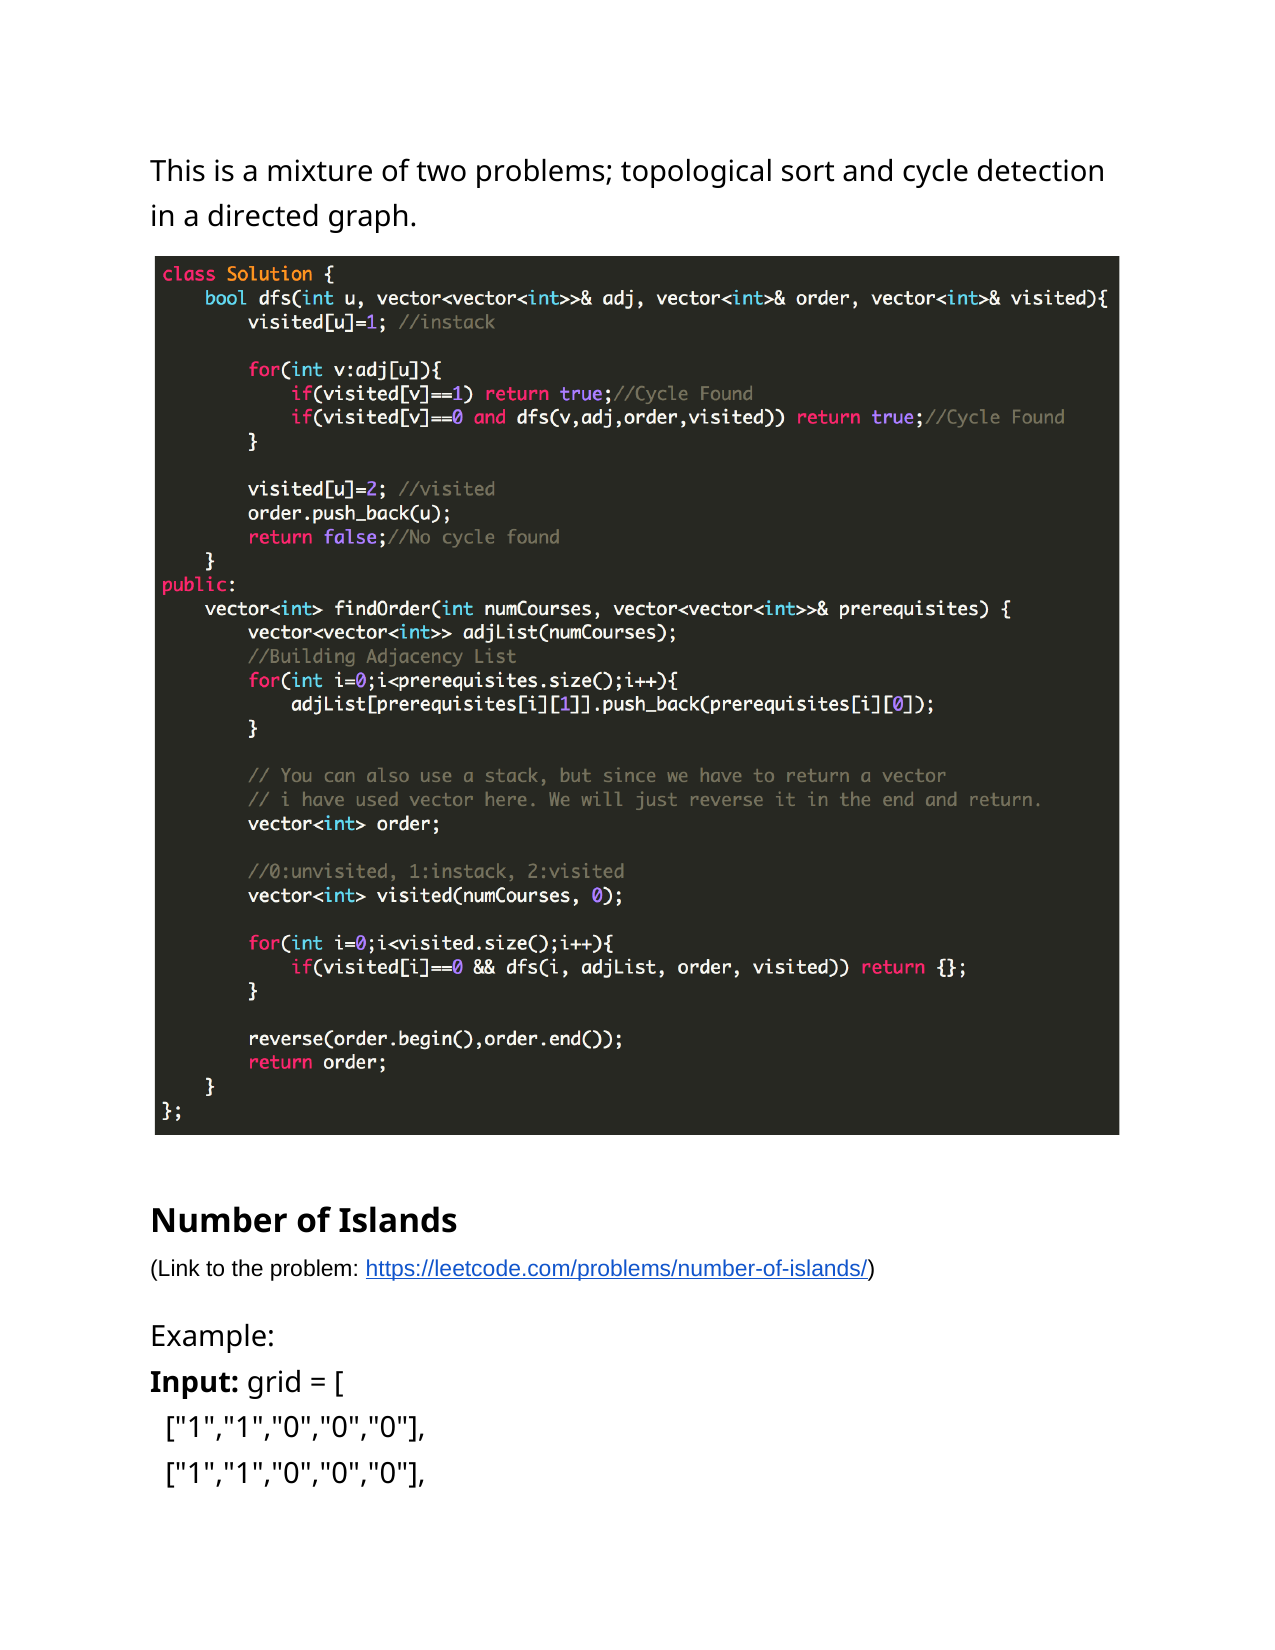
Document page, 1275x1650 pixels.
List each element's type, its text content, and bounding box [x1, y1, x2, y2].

text Example: [150, 1315, 1125, 1355]
picture [154, 256, 1120, 1135]
text (Link to the problem: https://leetcode.com/problems/number-of-islands/) [150, 1255, 1125, 1281]
text This is a mixture of two problems; topological sort and cycle detection in a directed graph. [150, 150, 1125, 235]
text Input: grid = [ [150, 1361, 1125, 1401]
text ["1","1","0","0","0"], [150, 1407, 1125, 1446]
text ["1","1","0","0","0"], [150, 1452, 1125, 1492]
